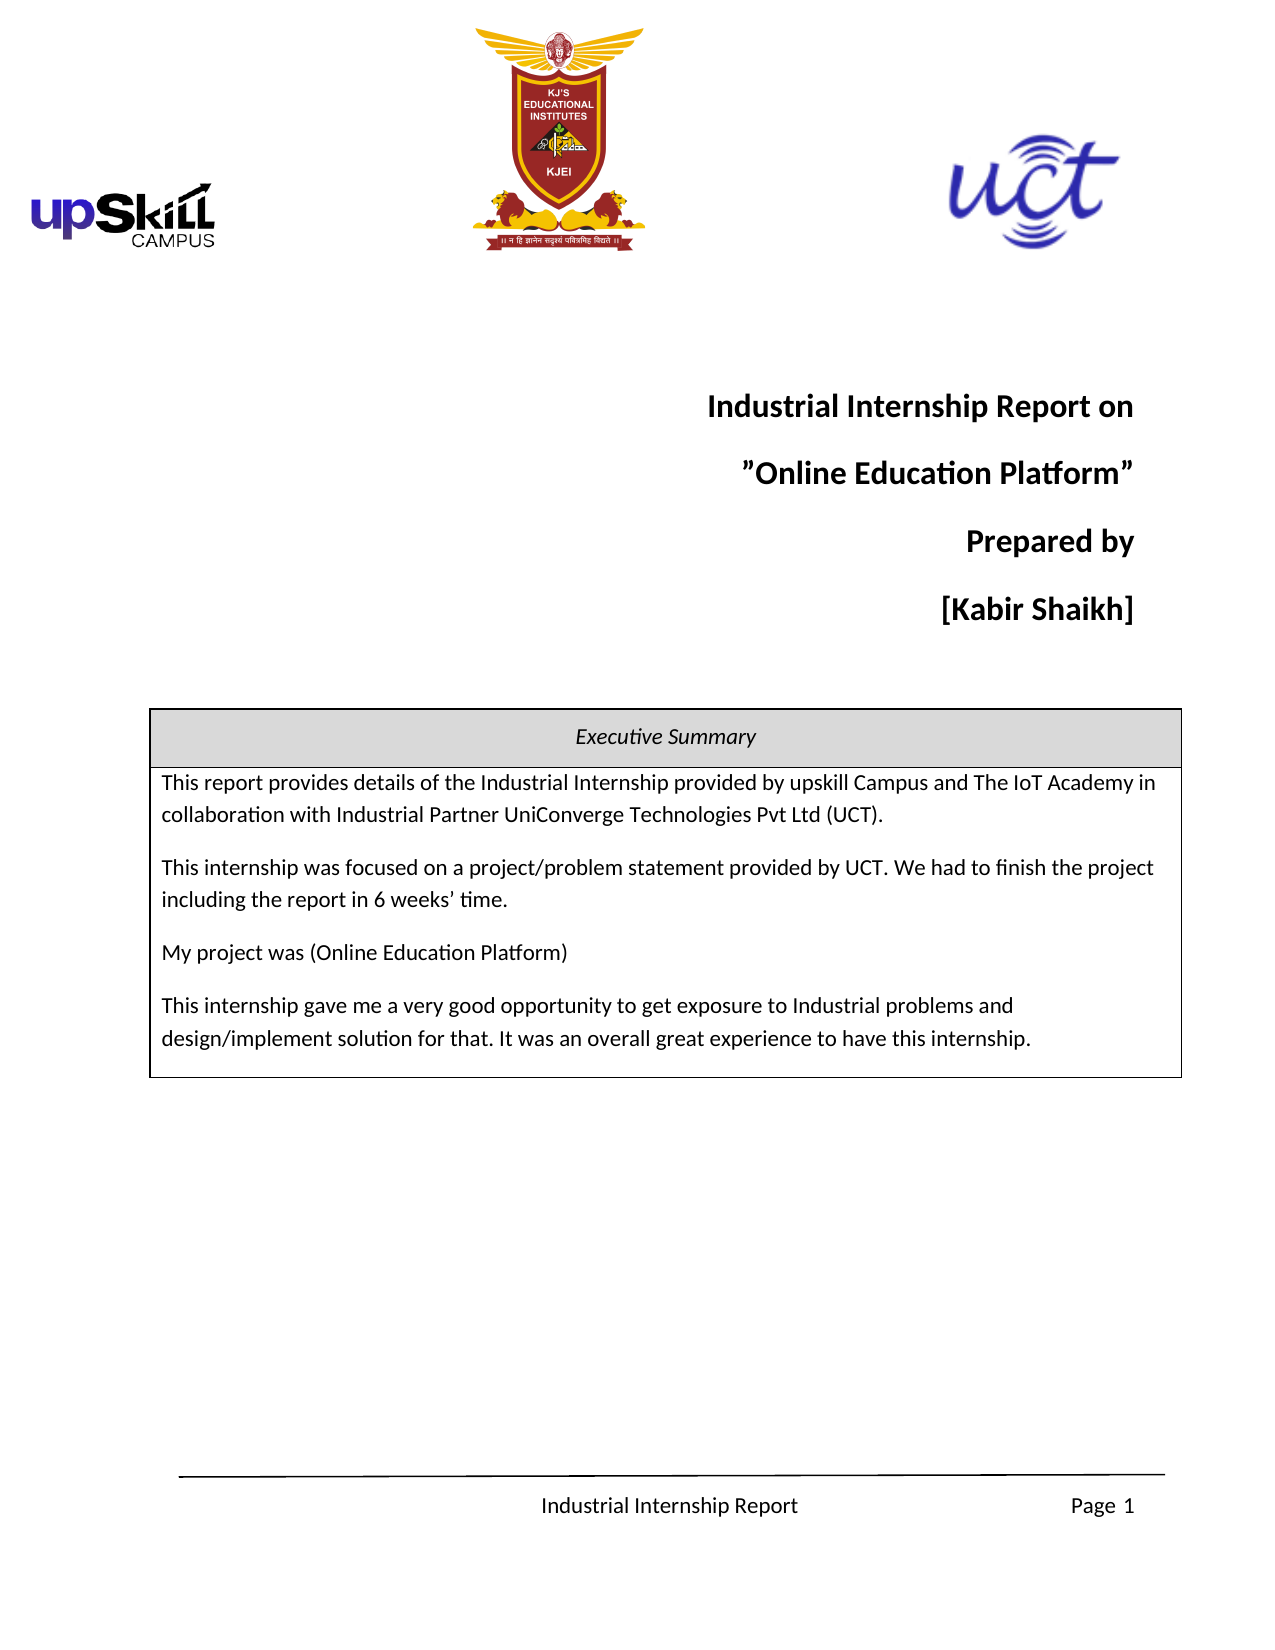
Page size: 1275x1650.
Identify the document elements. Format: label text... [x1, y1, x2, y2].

picture [472, 28, 646, 251]
picture [0, 171, 246, 251]
text Industrial Internship Report on [150, 385, 1134, 425]
table_cell This report provides details of the Industrial Internship provided by upskill Campus and The IoT Academy in collaboration with Industrial Partner UniConverge Technologies Pvt Ltd (UCT). This internship was focused on a project/problem statement provided by UCT. We had to finish the project including the report in 6 weeks’ time. My project was (Online Education Platform) This internship gave me a very good opportunity to get exposure to Industrial problems and design/implement solution for that. It was an overall great experience to have this internship. [151, 768, 1181, 1076]
picture [946, 125, 1125, 251]
table_header Executive Summary [151, 710, 1181, 767]
text Prepared by [150, 520, 1134, 561]
text [Kabir Shaikh] [150, 587, 1134, 628]
text ”Online Education Platform” [150, 452, 1134, 493]
